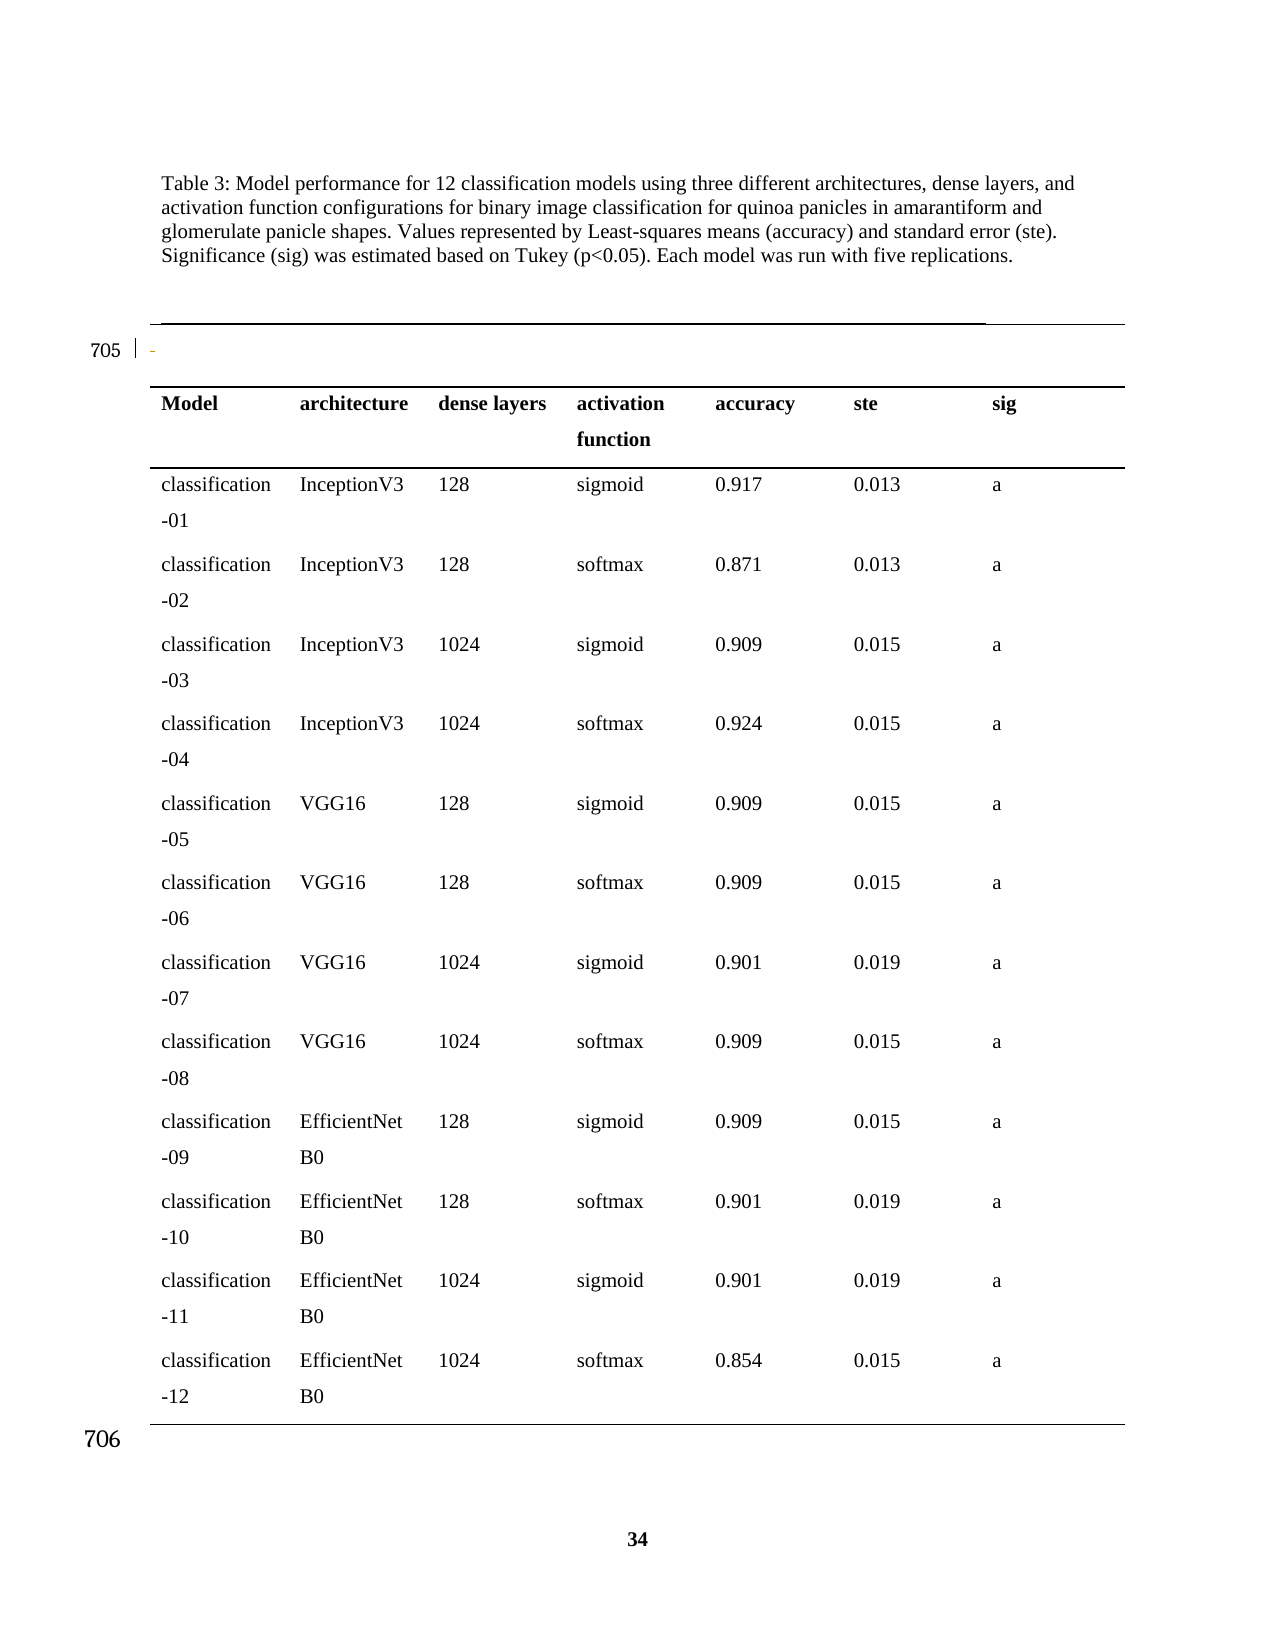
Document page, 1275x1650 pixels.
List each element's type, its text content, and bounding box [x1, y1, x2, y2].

table_cell 0.901 [704, 1264, 842, 1344]
table_cell 1024 [427, 1264, 565, 1344]
table_cell 128 [427, 548, 565, 628]
table_header dense layers [427, 388, 565, 467]
table_cell 0.909 [704, 787, 842, 866]
table_cell VGG16 [288, 1026, 427, 1105]
table_cell classification-03 [150, 628, 288, 707]
table_cell classification-10 [150, 1185, 288, 1264]
table_cell sigmoid [565, 469, 704, 548]
table_header Model [150, 388, 288, 467]
table_cell 0.015 [842, 1026, 981, 1105]
table_cell EfficientNetB0 [288, 1264, 427, 1344]
table_cell InceptionV3 [288, 707, 427, 787]
table_cell softmax [565, 1185, 704, 1264]
table_cell classification-01 [150, 469, 288, 548]
table_cell InceptionV3 [288, 469, 427, 548]
table_cell EfficientNetB0 [288, 1344, 427, 1423]
table_cell a [981, 946, 1125, 1026]
table_cell 0.909 [704, 1105, 842, 1185]
table_cell classification-11 [150, 1264, 288, 1344]
table_cell 0.909 [704, 628, 842, 707]
table_cell 0.015 [842, 1105, 981, 1185]
table_header accuracy [704, 388, 842, 467]
table_cell 0.015 [842, 628, 981, 707]
table_cell VGG16 [288, 946, 427, 1026]
table_cell 0.909 [704, 1026, 842, 1105]
table_cell classification-09 [150, 1105, 288, 1185]
table_cell 0.854 [704, 1344, 842, 1423]
table_cell a [981, 1026, 1125, 1105]
table_cell softmax [565, 1026, 704, 1105]
table_cell VGG16 [288, 866, 427, 946]
table_cell classification-05 [150, 787, 288, 866]
table_cell classification-02 [150, 548, 288, 628]
table_header sig [981, 388, 1125, 467]
table_cell 0.019 [842, 1264, 981, 1344]
table_cell 0.909 [704, 866, 842, 946]
table_cell sigmoid [565, 1264, 704, 1344]
table_cell EfficientNetB0 [288, 1105, 427, 1185]
table_cell 0.871 [704, 548, 842, 628]
table_cell classification-12 [150, 1344, 288, 1423]
table_cell softmax [565, 548, 704, 628]
table_cell 0.015 [842, 866, 981, 946]
table_cell classification-07 [150, 946, 288, 1026]
table_cell softmax [565, 707, 704, 787]
table_cell a [981, 1264, 1125, 1344]
table_cell a [981, 866, 1125, 946]
table_header activation function [565, 388, 704, 467]
table_cell 0.013 [842, 548, 981, 628]
table_cell sigmoid [565, 946, 704, 1026]
table_header architecture [288, 388, 427, 467]
table_cell 0.015 [842, 787, 981, 866]
table_cell 128 [427, 1185, 565, 1264]
table_cell sigmoid [565, 787, 704, 866]
table_cell classification-06 [150, 866, 288, 946]
table_cell 0.013 [842, 469, 981, 548]
table_cell a [981, 469, 1125, 548]
table_cell sigmoid [565, 628, 704, 707]
table_cell InceptionV3 [288, 628, 427, 707]
table_cell a [981, 628, 1125, 707]
table_cell classification-04 [150, 707, 288, 787]
table_cell 0.015 [842, 1344, 981, 1423]
table_cell 0.917 [704, 469, 842, 548]
table_cell 0.015 [842, 707, 981, 787]
table_cell a [981, 1185, 1125, 1264]
table_cell 0.019 [842, 946, 981, 1026]
table_cell sigmoid [565, 1105, 704, 1185]
table_cell 0.901 [704, 1185, 842, 1264]
table_cell 0.924 [704, 707, 842, 787]
table_cell 0.019 [842, 1185, 981, 1264]
table_cell 1024 [427, 946, 565, 1026]
table_cell 1024 [427, 1344, 565, 1423]
table_cell 128 [427, 866, 565, 946]
table_cell 1024 [427, 1026, 565, 1105]
table_cell 1024 [427, 707, 565, 787]
table_cell a [981, 548, 1125, 628]
table_cell 128 [427, 469, 565, 548]
table_cell EfficientNetB0 [288, 1185, 427, 1264]
table_cell VGG16 [288, 787, 427, 866]
table_cell a [981, 1105, 1125, 1185]
table_cell InceptionV3 [288, 548, 427, 628]
table_cell a [981, 1344, 1125, 1423]
table_cell softmax [565, 866, 704, 946]
table_cell 0.901 [704, 946, 842, 1026]
table_header Table 3: Model performance for 12 classification models using three different architectures, dense layers, and activation function configurations for binary image classification for quinoa panicles in amarantiform and glomerulate panicle shapes. Values represented by Least-squares means (accuracy) and standard error (ste). Significance (sig) was estimated based on Tukey (p<0.05). Each model was run with five replications. [150, 150, 1125, 324]
table_cell 128 [427, 1105, 565, 1185]
table_cell a [981, 787, 1125, 866]
table_cell 1024 [427, 628, 565, 707]
table_cell softmax [565, 1344, 704, 1423]
table_header ste [842, 388, 981, 467]
table_cell classification-08 [150, 1026, 288, 1105]
table_cell 128 [427, 787, 565, 866]
table_cell a [981, 707, 1125, 787]
